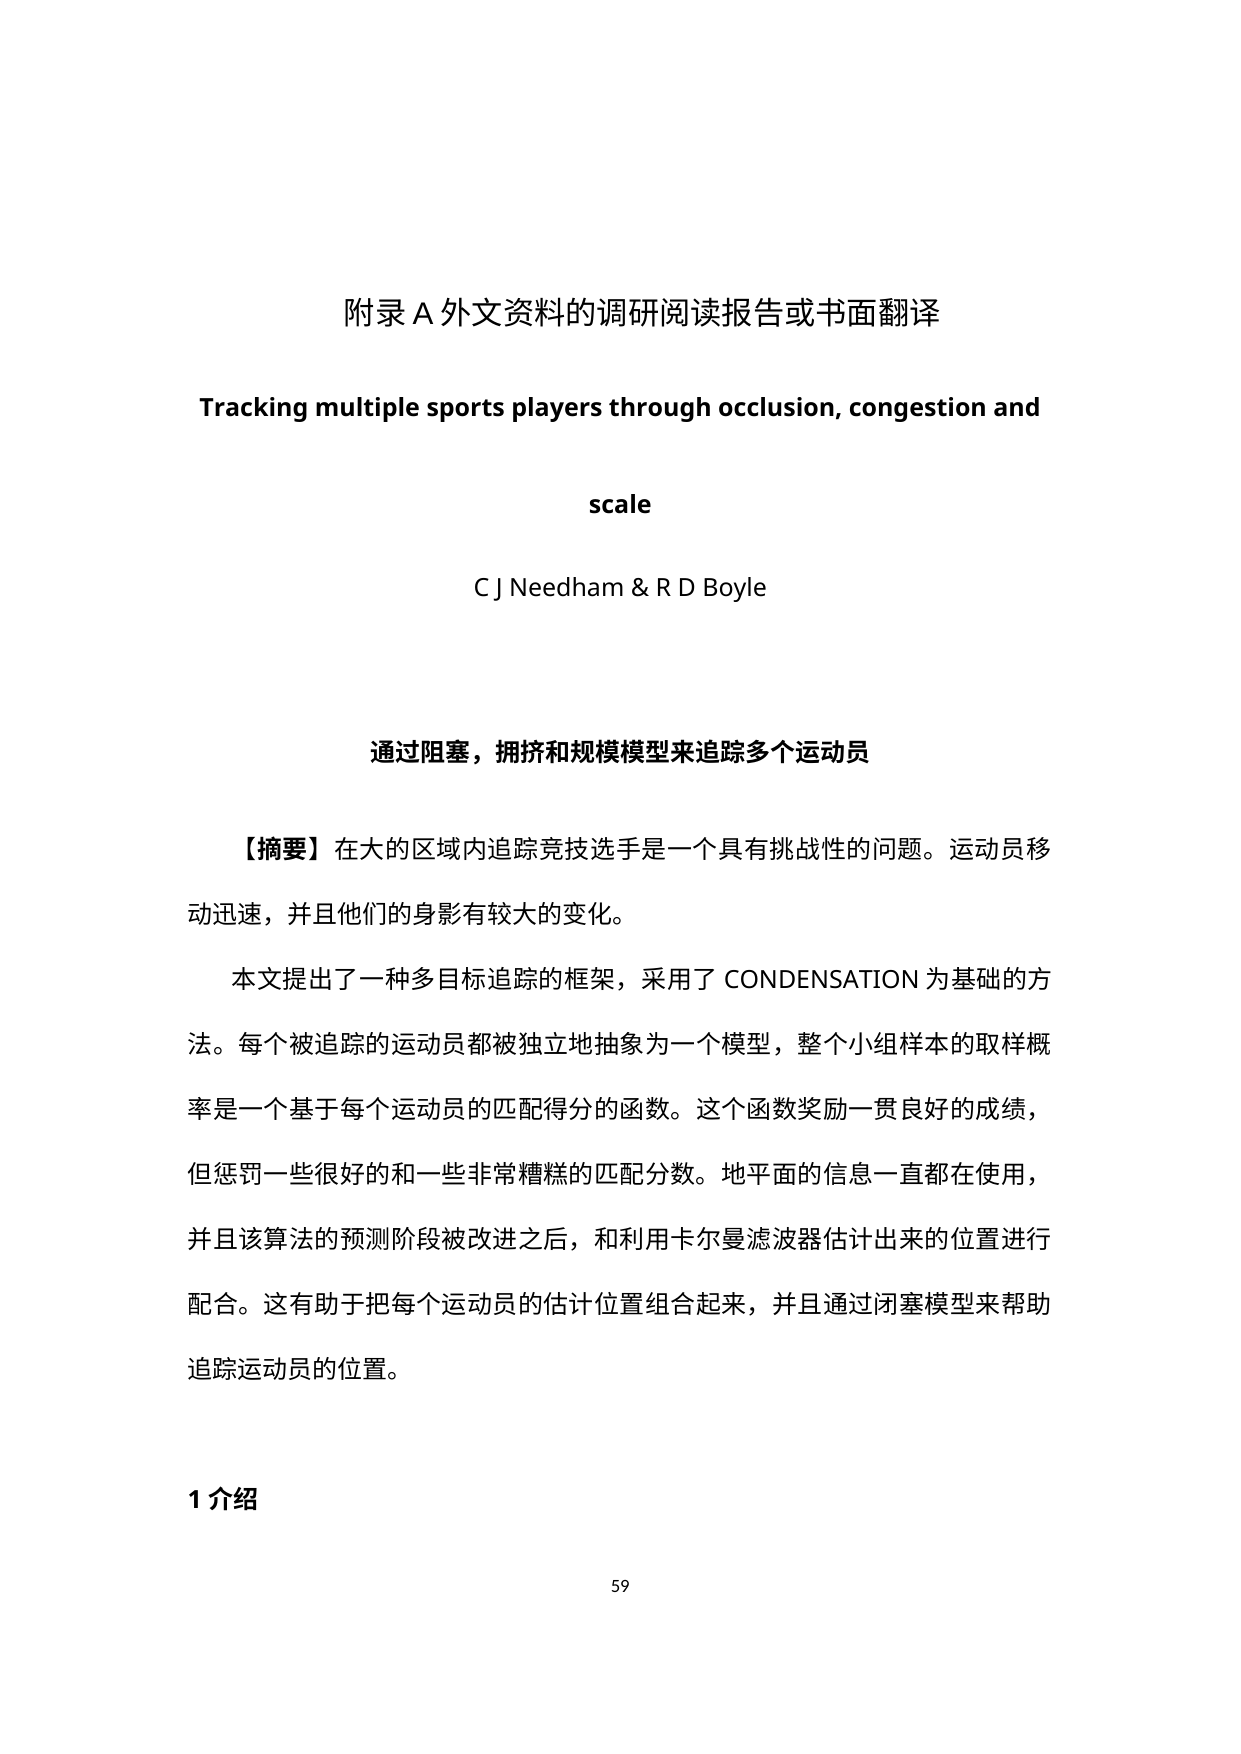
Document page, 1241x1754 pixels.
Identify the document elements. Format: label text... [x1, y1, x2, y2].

text 附录A 外文资料的调研阅读报告或书面翻译 [231, 291, 1053, 333]
text 【摘要】在大的区域内追踪竞技选手是一个具有挑战性的问题。运动员移动迅速，并且他们的身影有较大的变化。 [187, 815, 1053, 945]
text 本文提出了一种多目标追踪的框架，采用了CONDENSATION为基础的方法。每个被追踪的运动员都被独立地抽象为一个模型，整个小组样本的取样概率是一个基于每个运动员的匹配得分的函数。这个函数奖励一贯良好的成绩，但惩罚一些很好的和一些非常糟糕的匹配分数。地平面的信息一直都在使用，并且该算法的预测阶段被改进之后，和利用卡尔曼滤波器估计出来的位置进行配合。这有助于把每个运动员的估计位置组合起来，并且通过闭塞模型来帮助追踪运动员的位置。 [187, 945, 1053, 1400]
text C J Needham & R D Boyle [187, 554, 1053, 619]
text 通过阻塞，拥挤和规模模型来追踪多个运动员 [187, 718, 1053, 783]
text Tracking multiple sports players through occlusion, congestion and scale [187, 374, 1053, 537]
text 1 介绍 [187, 1465, 1053, 1530]
